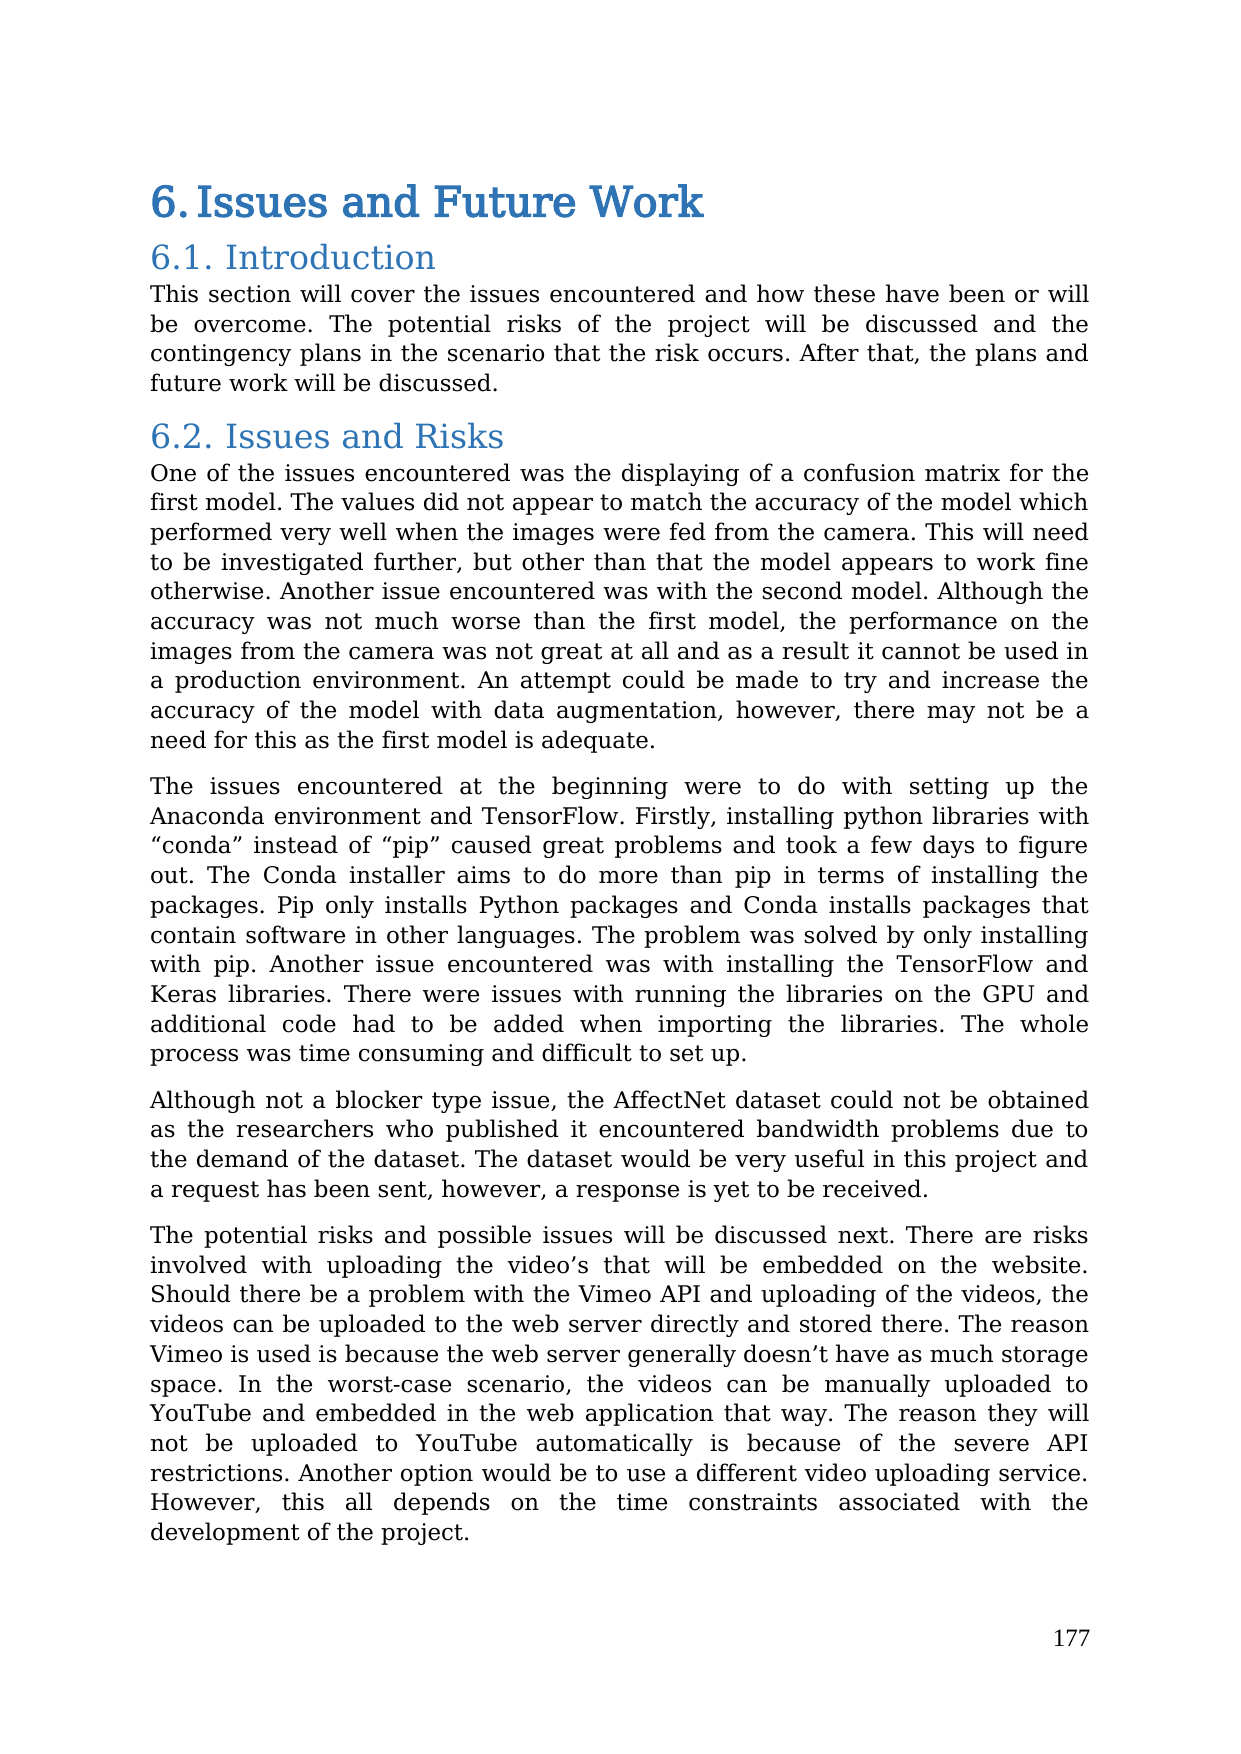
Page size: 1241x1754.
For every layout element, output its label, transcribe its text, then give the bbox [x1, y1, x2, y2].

text The potential risks and possible issues will be discussed next. There are risks involved with uploading the video’s that will be embedded on the website. Should there be a problem with the Vimeo API and uploading of the videos, the videos can be uploaded to the web server directly and stored there. The reason Vimeo is used is because the web server generally doesn’t have as much storage space. In the worst-case scenario, the videos can be manually uploaded to YouTube and embedded in the web application that way. The reason they will not be uploaded to YouTube automatically is because of the severe API restrictions. Another option would be to use a different video uploading service. However, this all depends on the time constraints associated with the development of the project. [150, 1221, 1090, 1545]
text Although not a blocker type issue, the AffectNet dataset could not be obtained as the researchers who published it encountered bandwidth problems due to the demand of the dataset. The dataset would be very useful in this project and a request has been sent, however, a response is yet to be received. [150, 1085, 1090, 1202]
text This section will cover the issues encountered and how these have been or will be overcome. The potential risks of the project will be discussed and the contingency plans in the scenario that the risk occurs. After that, the plans and future work will be discussed. [150, 280, 1090, 396]
subtitle Introduction [150, 237, 1090, 277]
text One of the issues encountered was the displaying of a confusion matrix for the first model. The values did not appear to match the accuracy of the model which performed very well when the images were fed from the camera. This will need to be investigated further, but other than that the model appears to work fine otherwise. Another issue encountered was with the second model. Although the accuracy was not much worse than the first model, the performance on the images from the camera was not great at all and as a result it cannot be used in a production environment. An attempt could be made to try and increase the accuracy of the model with data augmentation, however, there may not be a need for this as the first model is adequate. [150, 458, 1090, 753]
subtitle Issues and Future Work [150, 175, 1090, 225]
subtitle Issues and Risks [150, 415, 1090, 455]
text The issues encountered at the beginning were to do with setting up the Anaconda environment and TensorFlow. Firstly, installing python libraries with “conda” instead of “pip” caused great problems and took a few days to figure out. The Conda installer aims to do more than pip in terms of installing the packages. Pip only installs Python packages and Conda installs packages that contain software in other languages. The problem was solved by only installing with pip. Another issue encountered was with installing the TensorFlow and Keras libraries. There were issues with running the libraries on the GPU and additional code had to be added when importing the libraries. The whole process was time consuming and difficult to set up. [150, 772, 1090, 1067]
